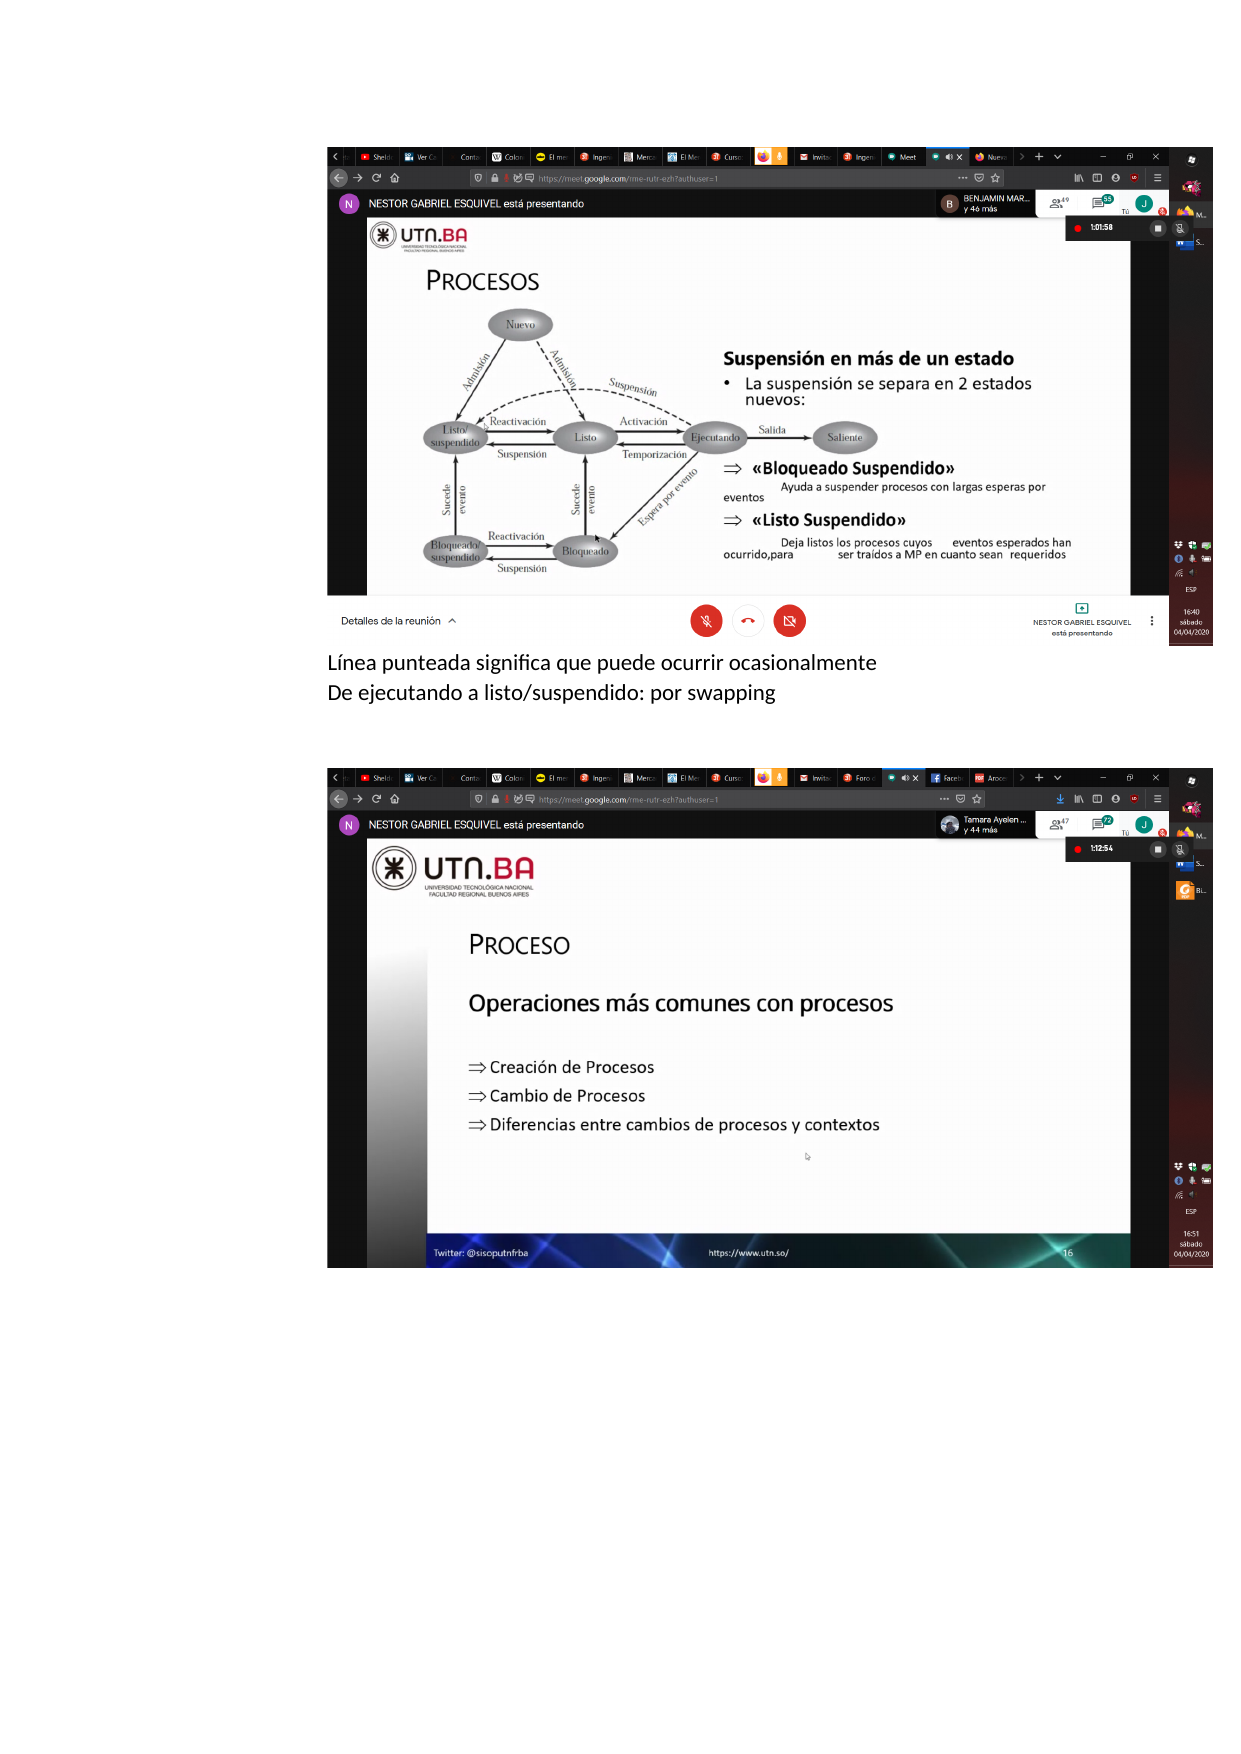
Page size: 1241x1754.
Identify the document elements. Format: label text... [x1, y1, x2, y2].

list De ejecutando a listo/suspendido: por swapping [327, 678, 1063, 706]
list Línea punteada significa que puede ocurrir ocasionalmente [327, 648, 1063, 676]
picture [327, 147, 1213, 646]
picture [327, 768, 1213, 1268]
